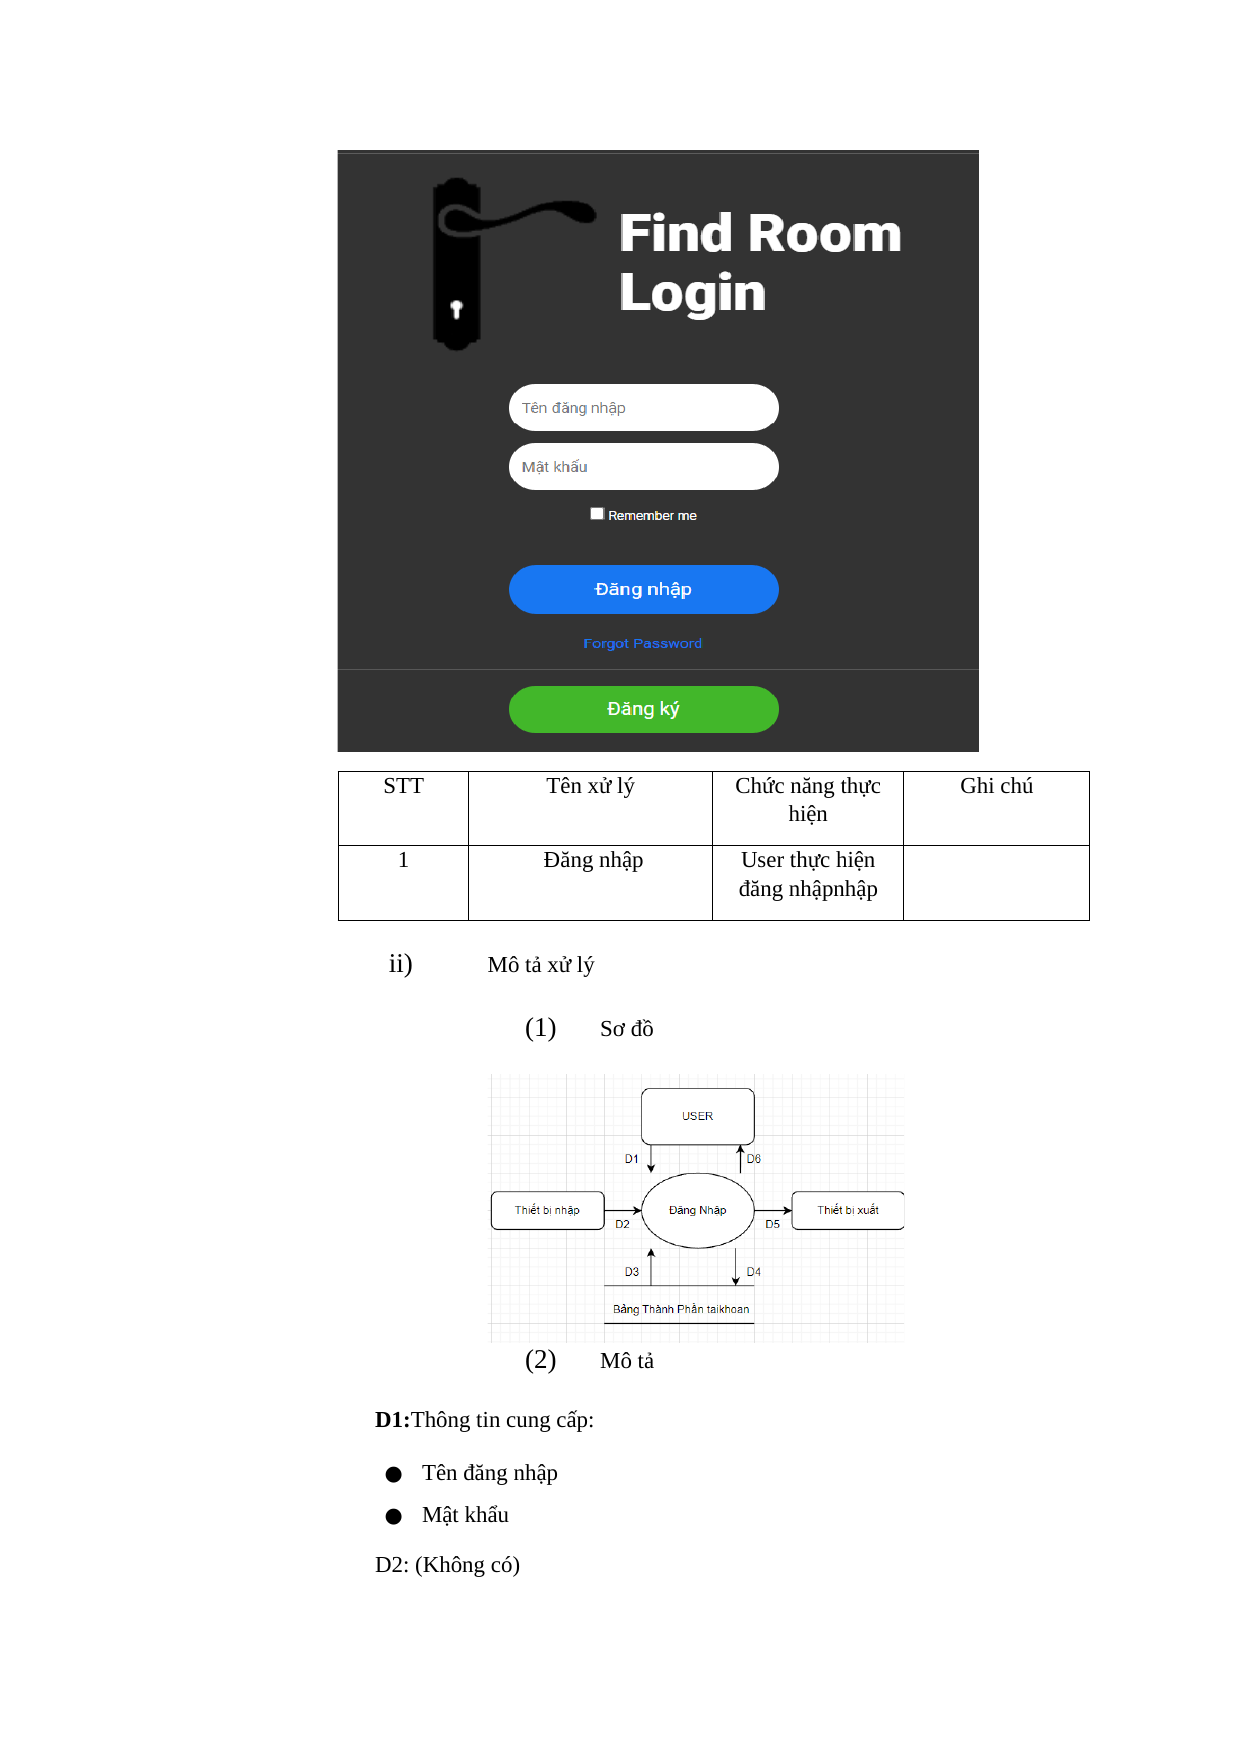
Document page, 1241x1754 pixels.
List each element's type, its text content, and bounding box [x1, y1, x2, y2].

list Tên đăng nhập [384, 1449, 1090, 1492]
list Sơ đồ [525, 1011, 1090, 1042]
table_header STT [339, 772, 468, 845]
list Mật khẩu [384, 1492, 1090, 1535]
table_cell [904, 846, 1089, 920]
table_header Ghi chú [904, 772, 1089, 845]
table_header Tên xử lý [469, 772, 712, 845]
picture [487, 1074, 905, 1343]
text D1:Thông tin cung cấp: [300, 1406, 1090, 1433]
table_cell Đăng nhập [469, 846, 712, 920]
table_cell User thực hiện đăng nhậpnhập [713, 846, 903, 920]
picture [337, 150, 979, 752]
table_cell 1 [339, 846, 468, 920]
list Mô tả xử lý [412, 947, 1090, 978]
list Mô tả [525, 1343, 1090, 1374]
table_header Chức năng thực hiện [713, 772, 903, 845]
text D2: (Không có) [300, 1551, 1090, 1578]
